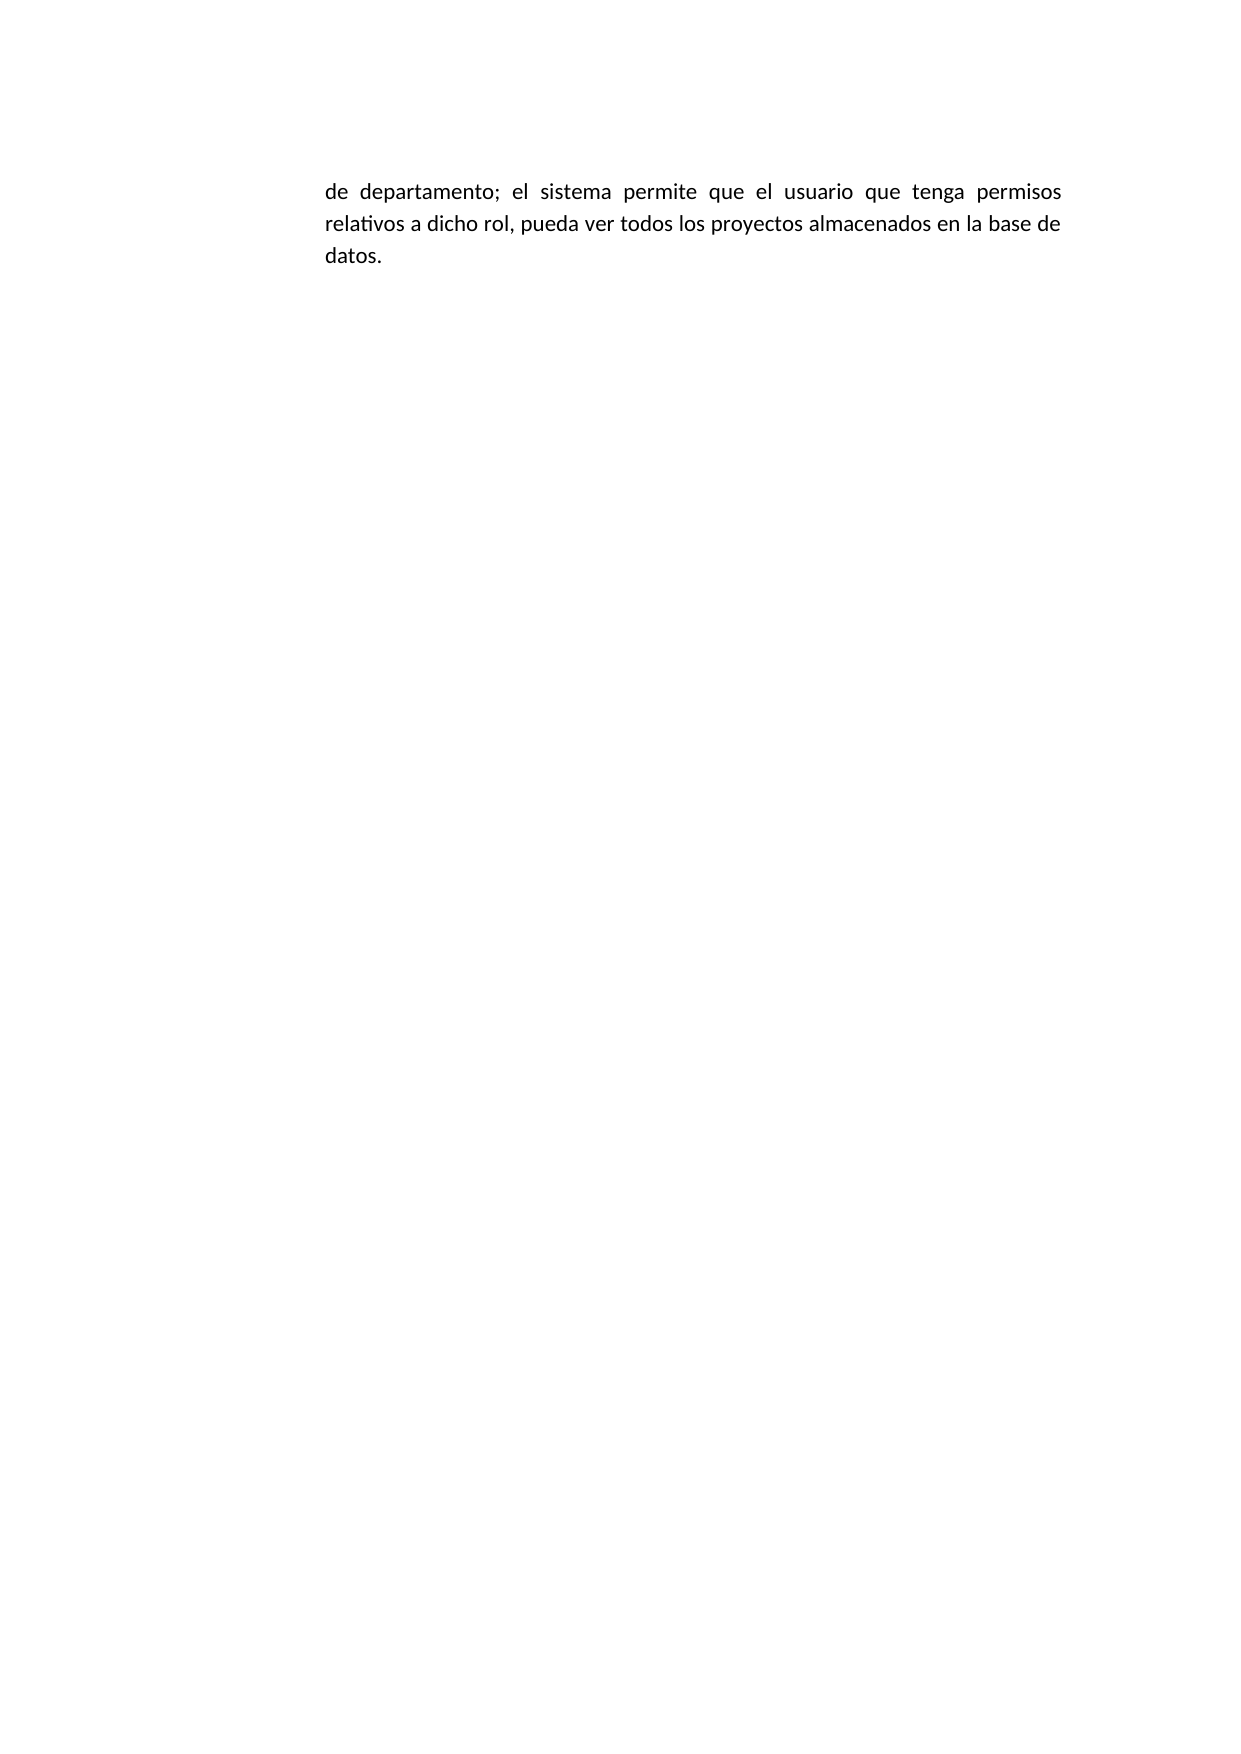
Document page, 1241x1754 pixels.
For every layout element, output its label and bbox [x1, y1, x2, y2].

text [325, 177, 1063, 269]
